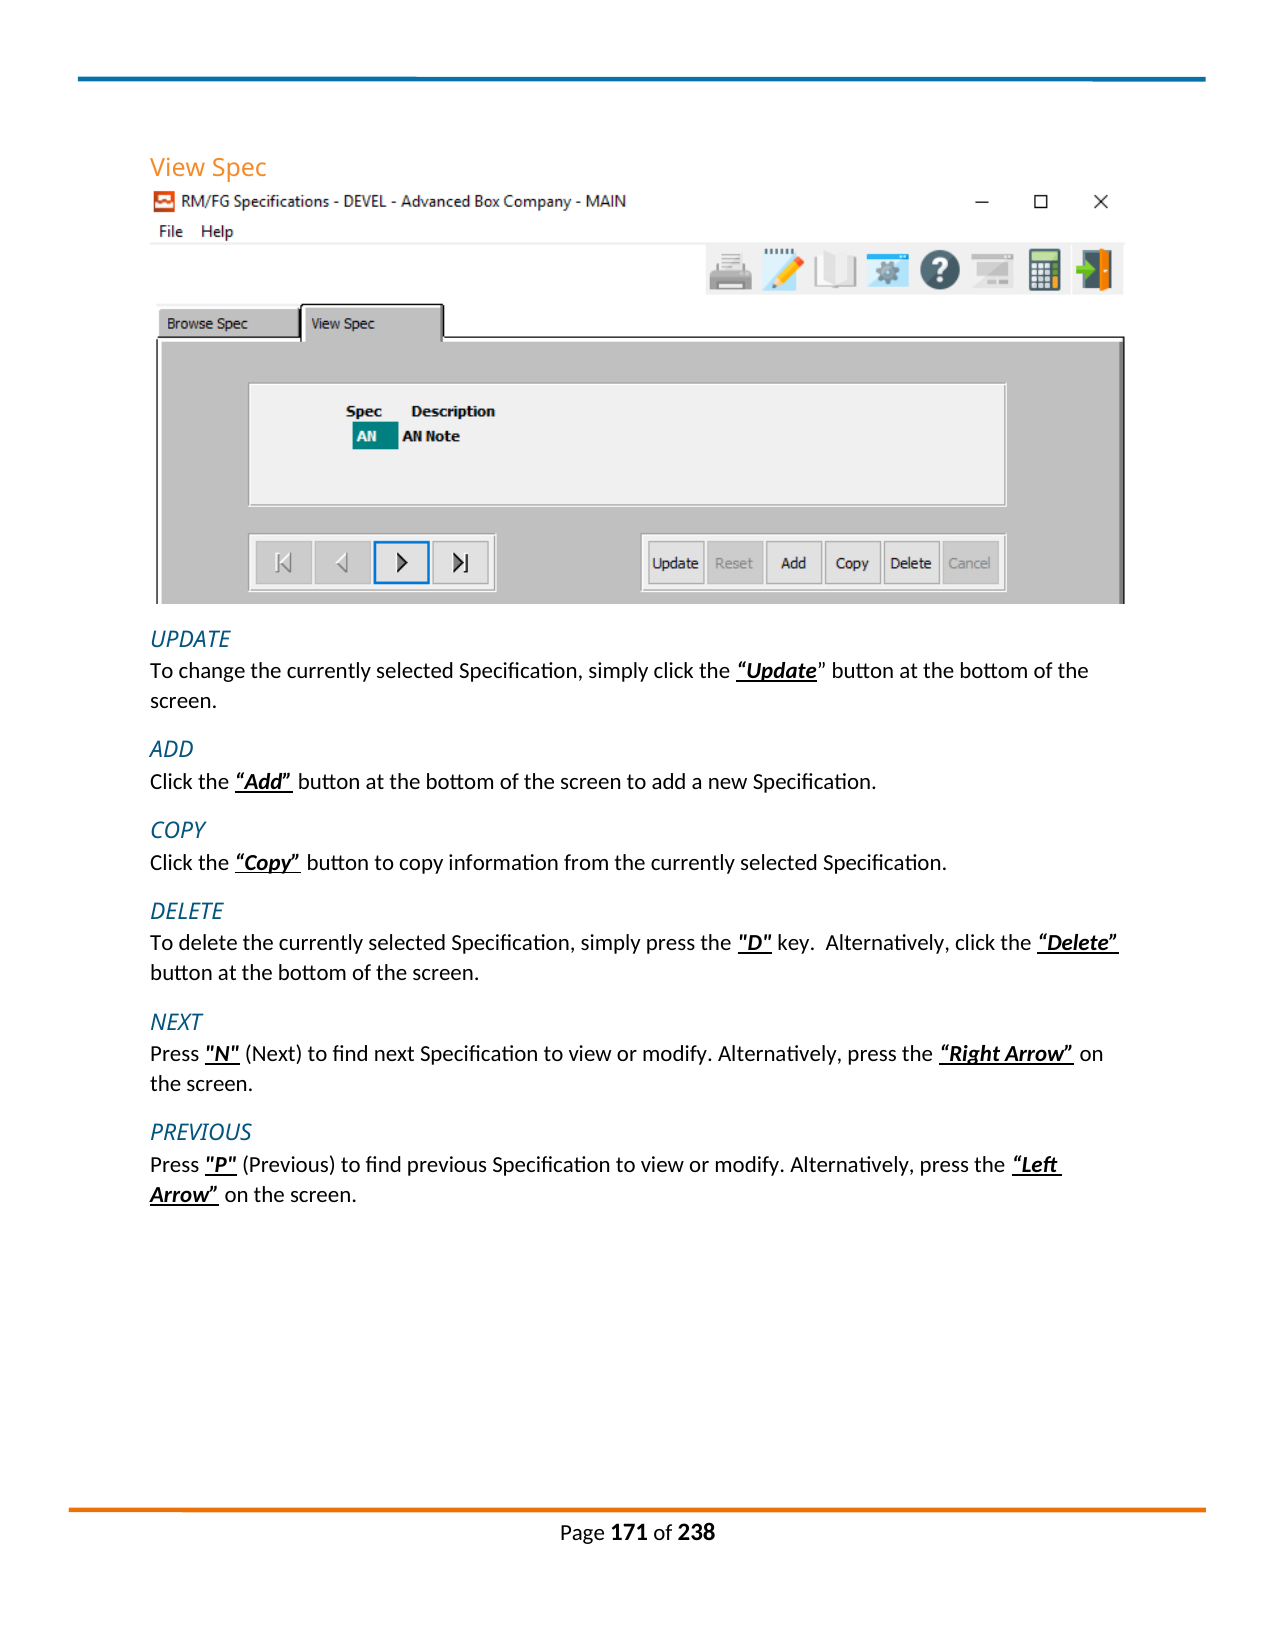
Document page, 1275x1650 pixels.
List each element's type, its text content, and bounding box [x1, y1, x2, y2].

text Click the “Copy” button to copy information from the currently selected Specification. [150, 848, 1125, 876]
subtitle ADD [150, 733, 1125, 764]
text Press "P" (Previous) to find previous Specification to view or modify. Alternatively, press the “Left Arrow” on the screen. [150, 1150, 1125, 1208]
subtitle COPY [150, 814, 1125, 845]
subtitle UPDATE [150, 622, 1125, 654]
picture [150, 186, 1125, 604]
subtitle NEXT [150, 1005, 1125, 1037]
text To delete the currently selected Specification, simply press the "D" key. Alternatively, click the “Delete” button at the bottom of the screen. [150, 928, 1125, 987]
text To change the currently selected Specification, simply click the “Update” button at the bottom of the screen. [150, 656, 1125, 714]
subtitle PREVIOUS [150, 1116, 1125, 1147]
subtitle View Spec [150, 150, 1125, 184]
subtitle DELETE [150, 894, 1125, 926]
text Press "N" (Next) to find next Specification to view or modify. Alternatively, press the “Right Arrow” on the screen. [150, 1039, 1125, 1097]
text Click the “Add” button at the bottom of the screen to add a new Specification. [150, 767, 1125, 795]
